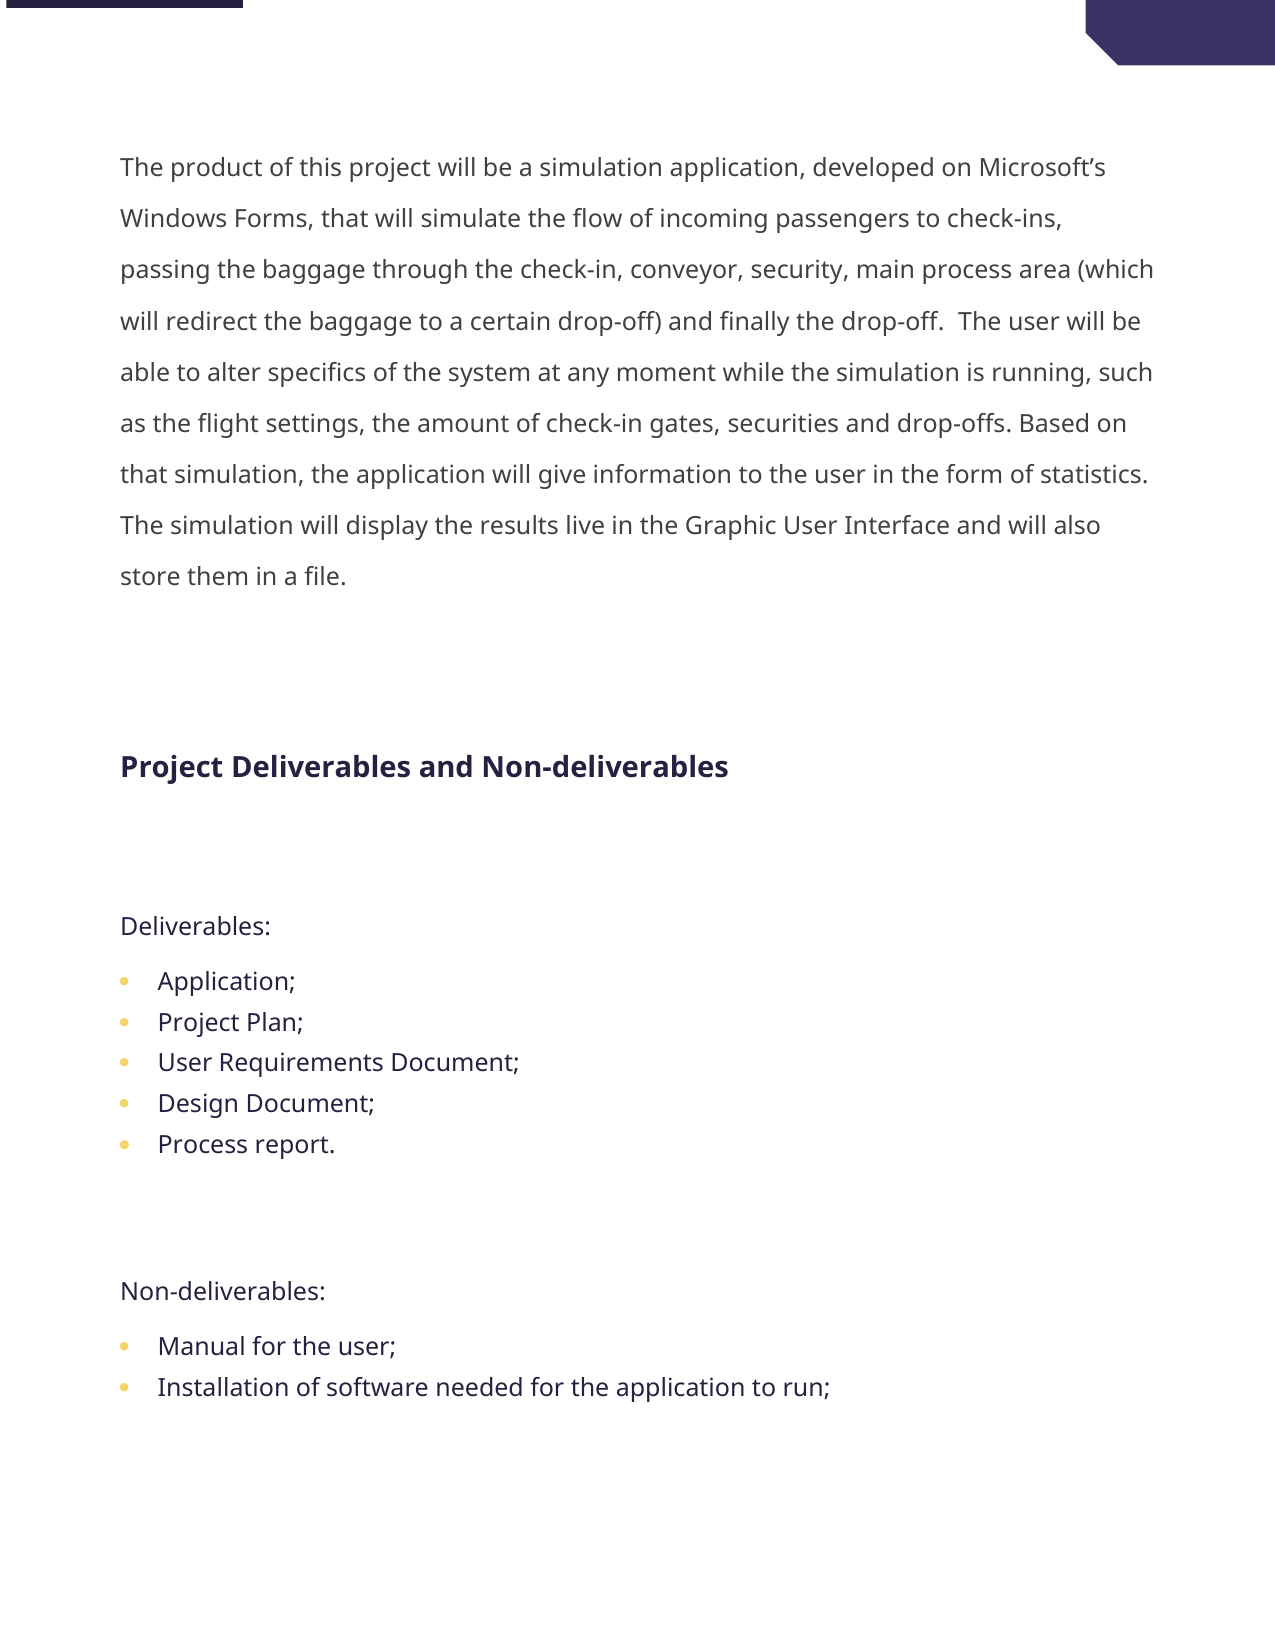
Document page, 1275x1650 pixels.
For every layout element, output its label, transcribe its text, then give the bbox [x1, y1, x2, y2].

subtitle Project Deliverables and Non-deliverables [120, 747, 1155, 786]
list User Requirements Document; [120, 1045, 1155, 1079]
text Deliverables: [120, 908, 1155, 942]
list Project Plan; [120, 1004, 1155, 1038]
list Installation of software needed for the application to run; [120, 1370, 1155, 1404]
text The product of this project will be a simulation application, developed on Microsoft’s Windows Forms, that will simulate the flow of incoming passengers to check-ins, passing the baggage through the check-in, conveyor, security, main process area (which will redirect the baggage to a certain drop-off) and finally the drop-off. The user will be able to alter specifics of the system at any moment while the simulation is running, such as the flight settings, the amount of check-in gates, securities and drop-offs. Based on that simulation, the application will give information to the user in the form of statistics. The simulation will display the results live in the Graphic User Interface and will also store them in a file. [120, 150, 1155, 592]
list Manual for the user; [120, 1329, 1155, 1363]
list Process report. [120, 1127, 1155, 1161]
text Non-deliverables: [120, 1274, 1155, 1308]
list Application; [120, 963, 1155, 997]
list Design Document; [120, 1086, 1155, 1120]
